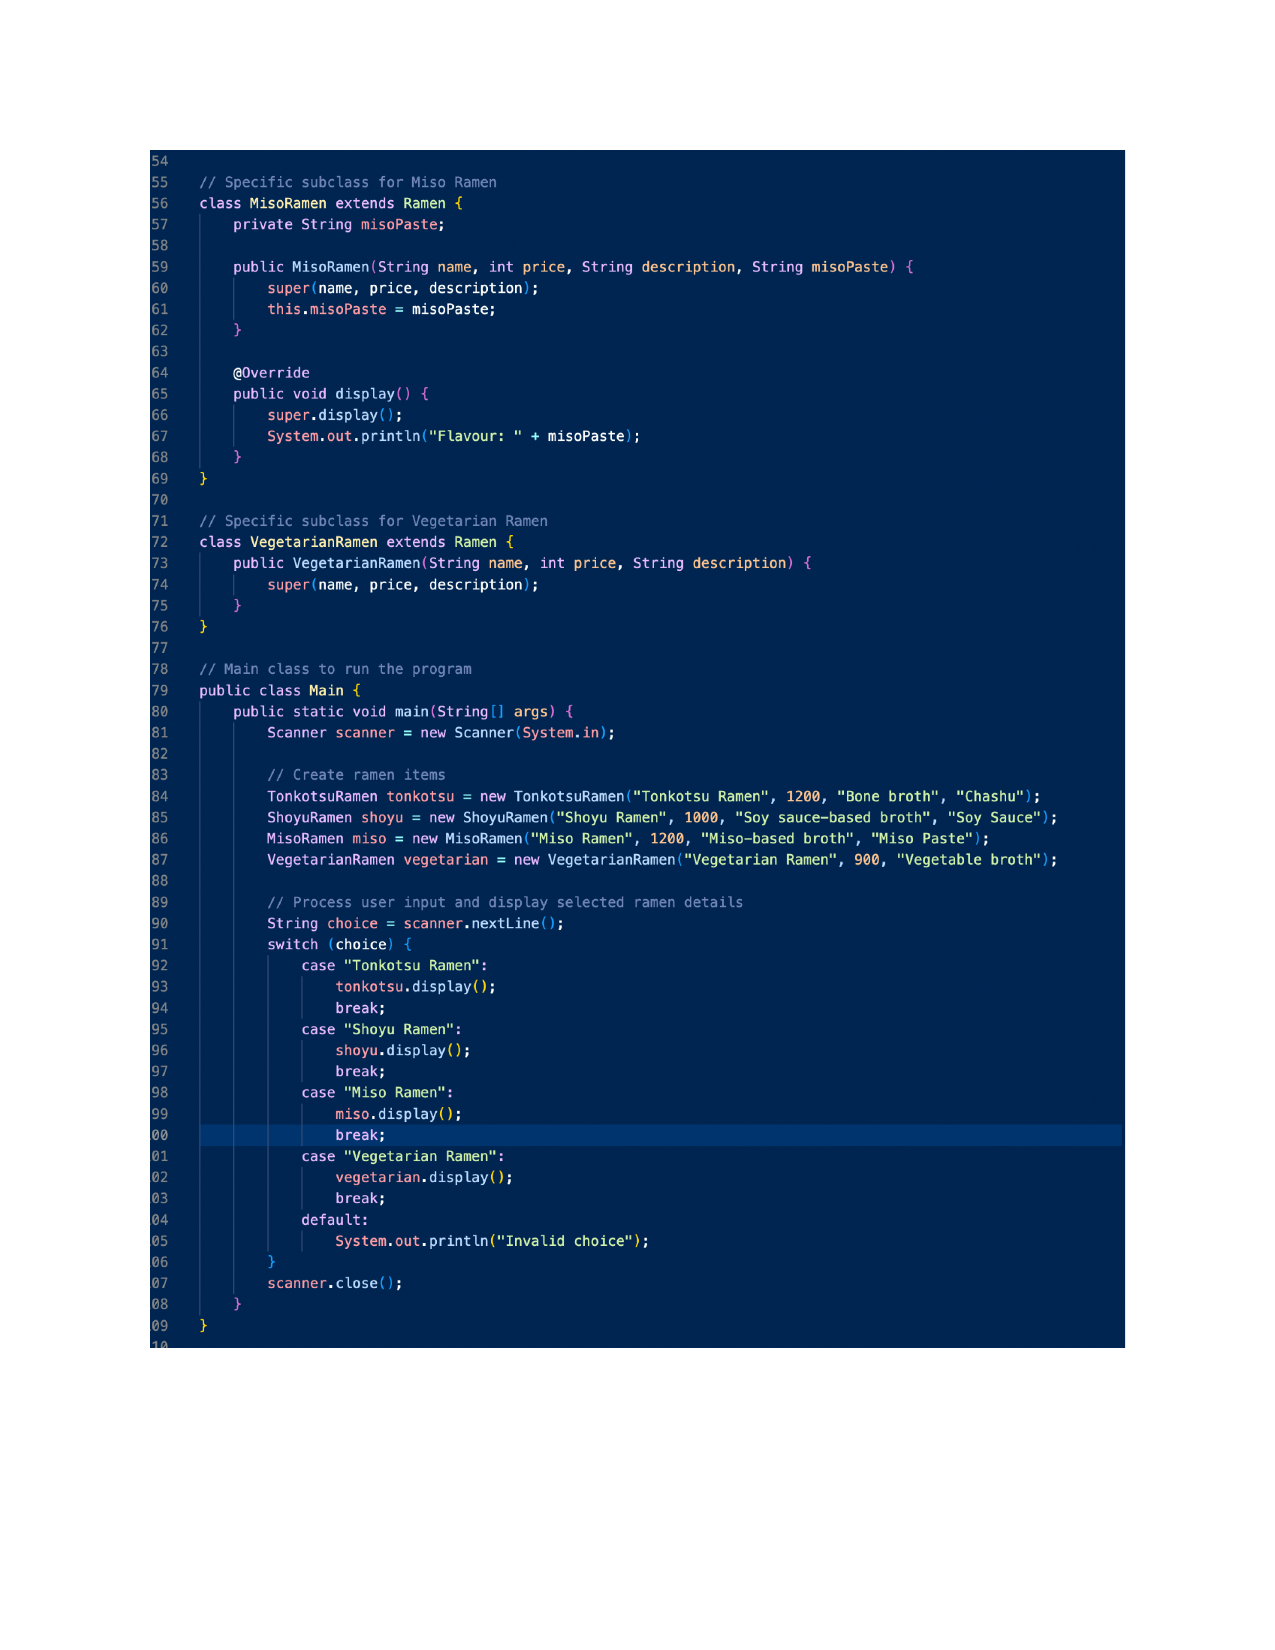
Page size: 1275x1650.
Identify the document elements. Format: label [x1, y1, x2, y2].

picture [150, 150, 1125, 1348]
